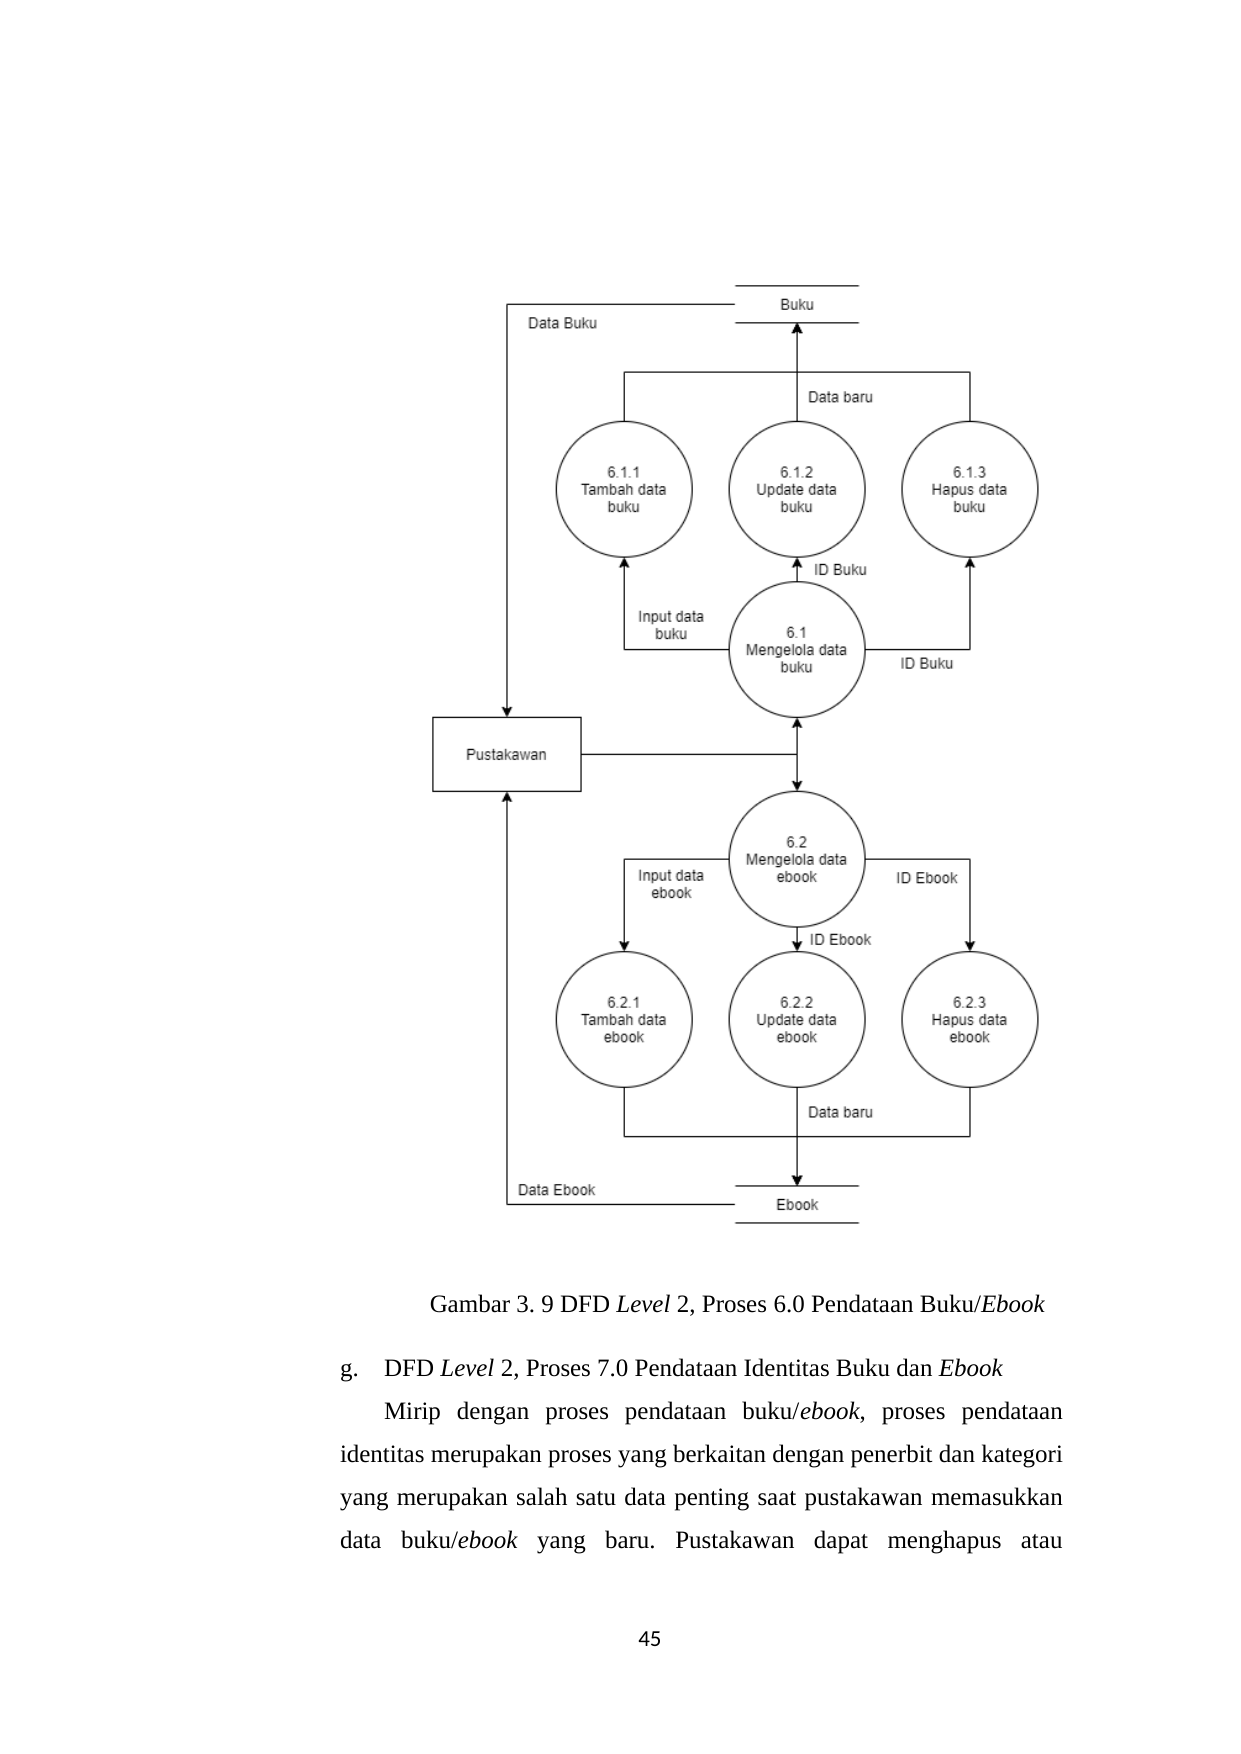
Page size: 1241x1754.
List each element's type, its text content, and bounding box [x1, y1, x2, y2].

text Gambar 3. 9 DFD Level 2, Proses 6.0 Pendataan Buku/Ebook [236, 1289, 1063, 1318]
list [340, 1396, 1063, 1554]
picture [383, 236, 1088, 1273]
list DFD Level 2, Proses 7.0 Pendataan Identitas Buku dan Ebook [340, 1353, 1063, 1382]
